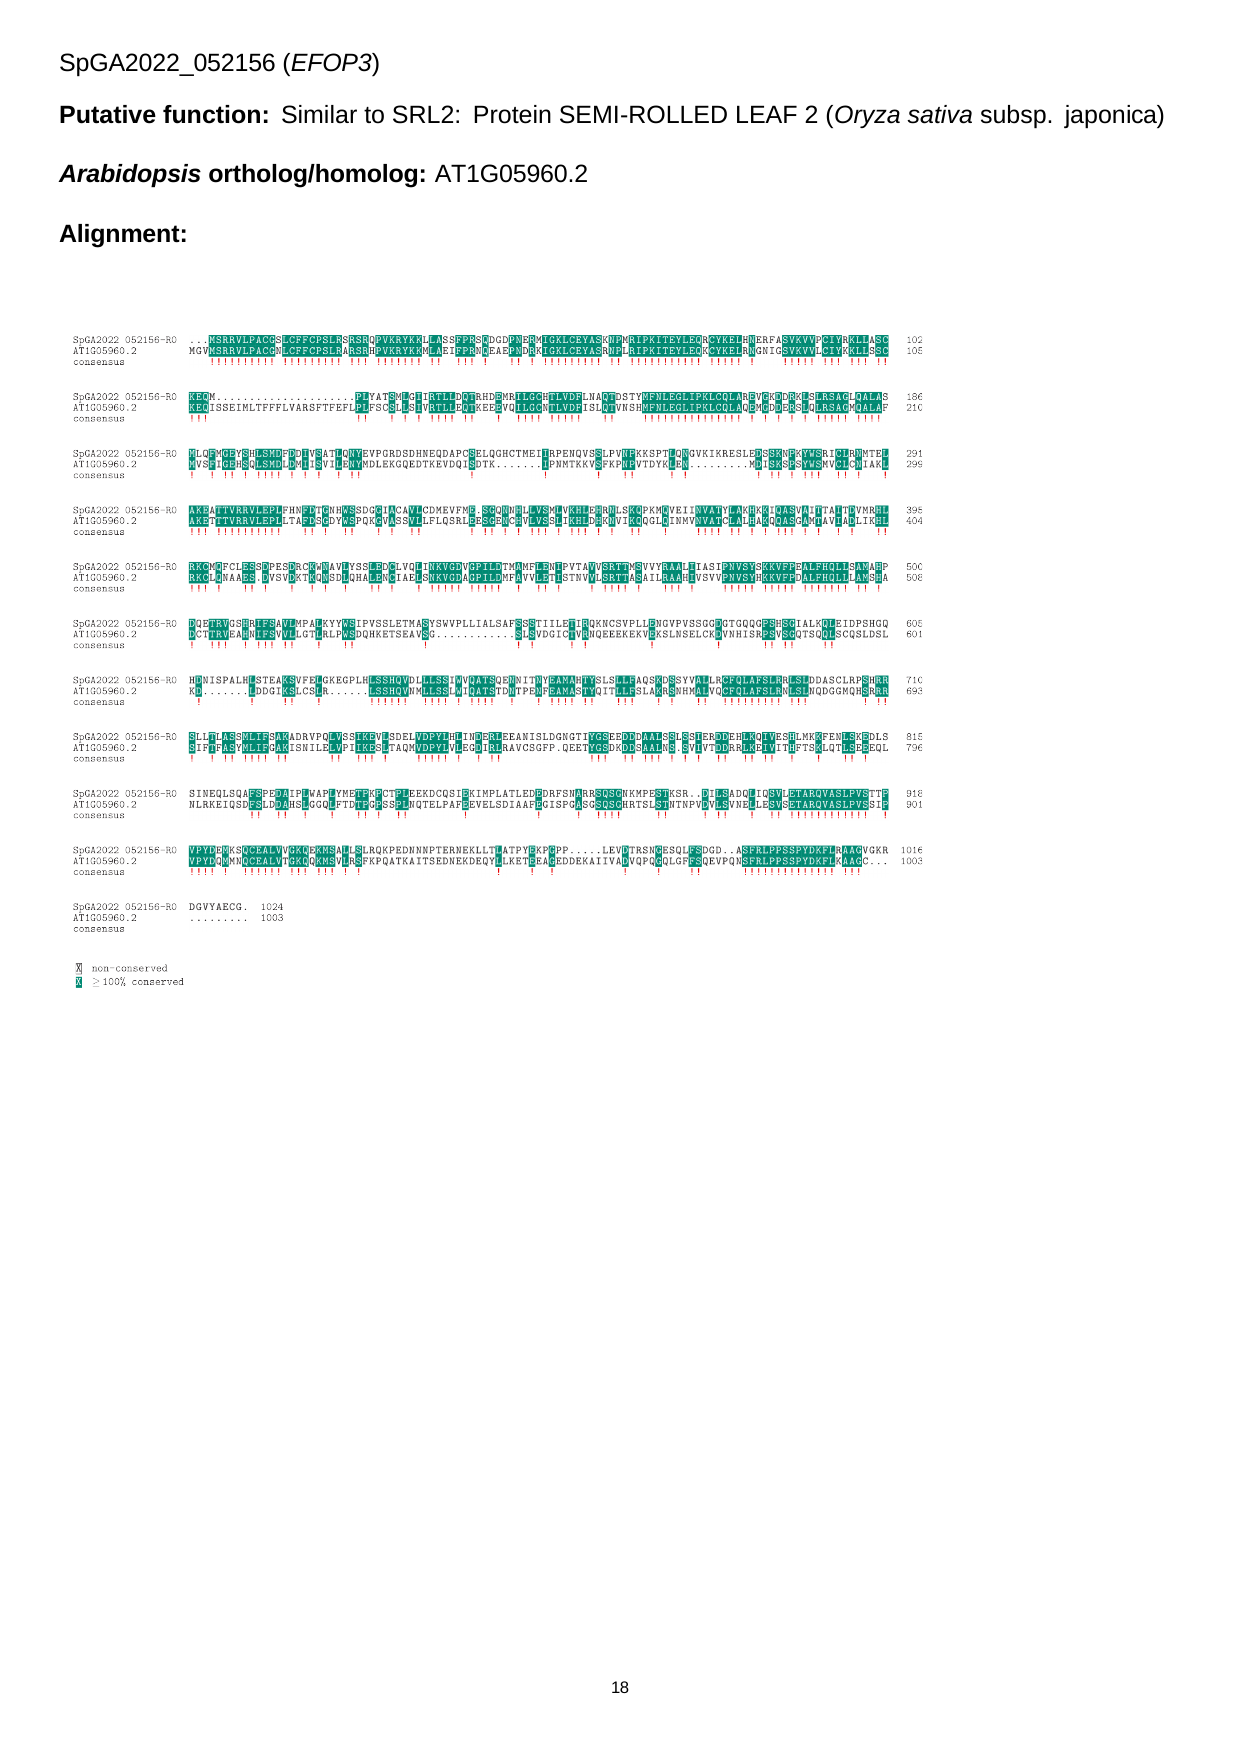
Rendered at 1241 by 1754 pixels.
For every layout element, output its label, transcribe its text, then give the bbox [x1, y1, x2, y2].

subtitle SpGA2022_052156 (EFOP3) [59, 48, 1240, 77]
picture [73, 335, 923, 932]
text Alignment: [59, 219, 819, 247]
picture [75, 963, 184, 988]
text Putative function: Similar to SRL2: Protein SEMI-ROLLED LEAF 2 (Oryza sativa subsp. japonica) [59, 100, 1181, 129]
text Arabidopsis ortholog/homolog: AT1G05960.2 [59, 159, 819, 188]
